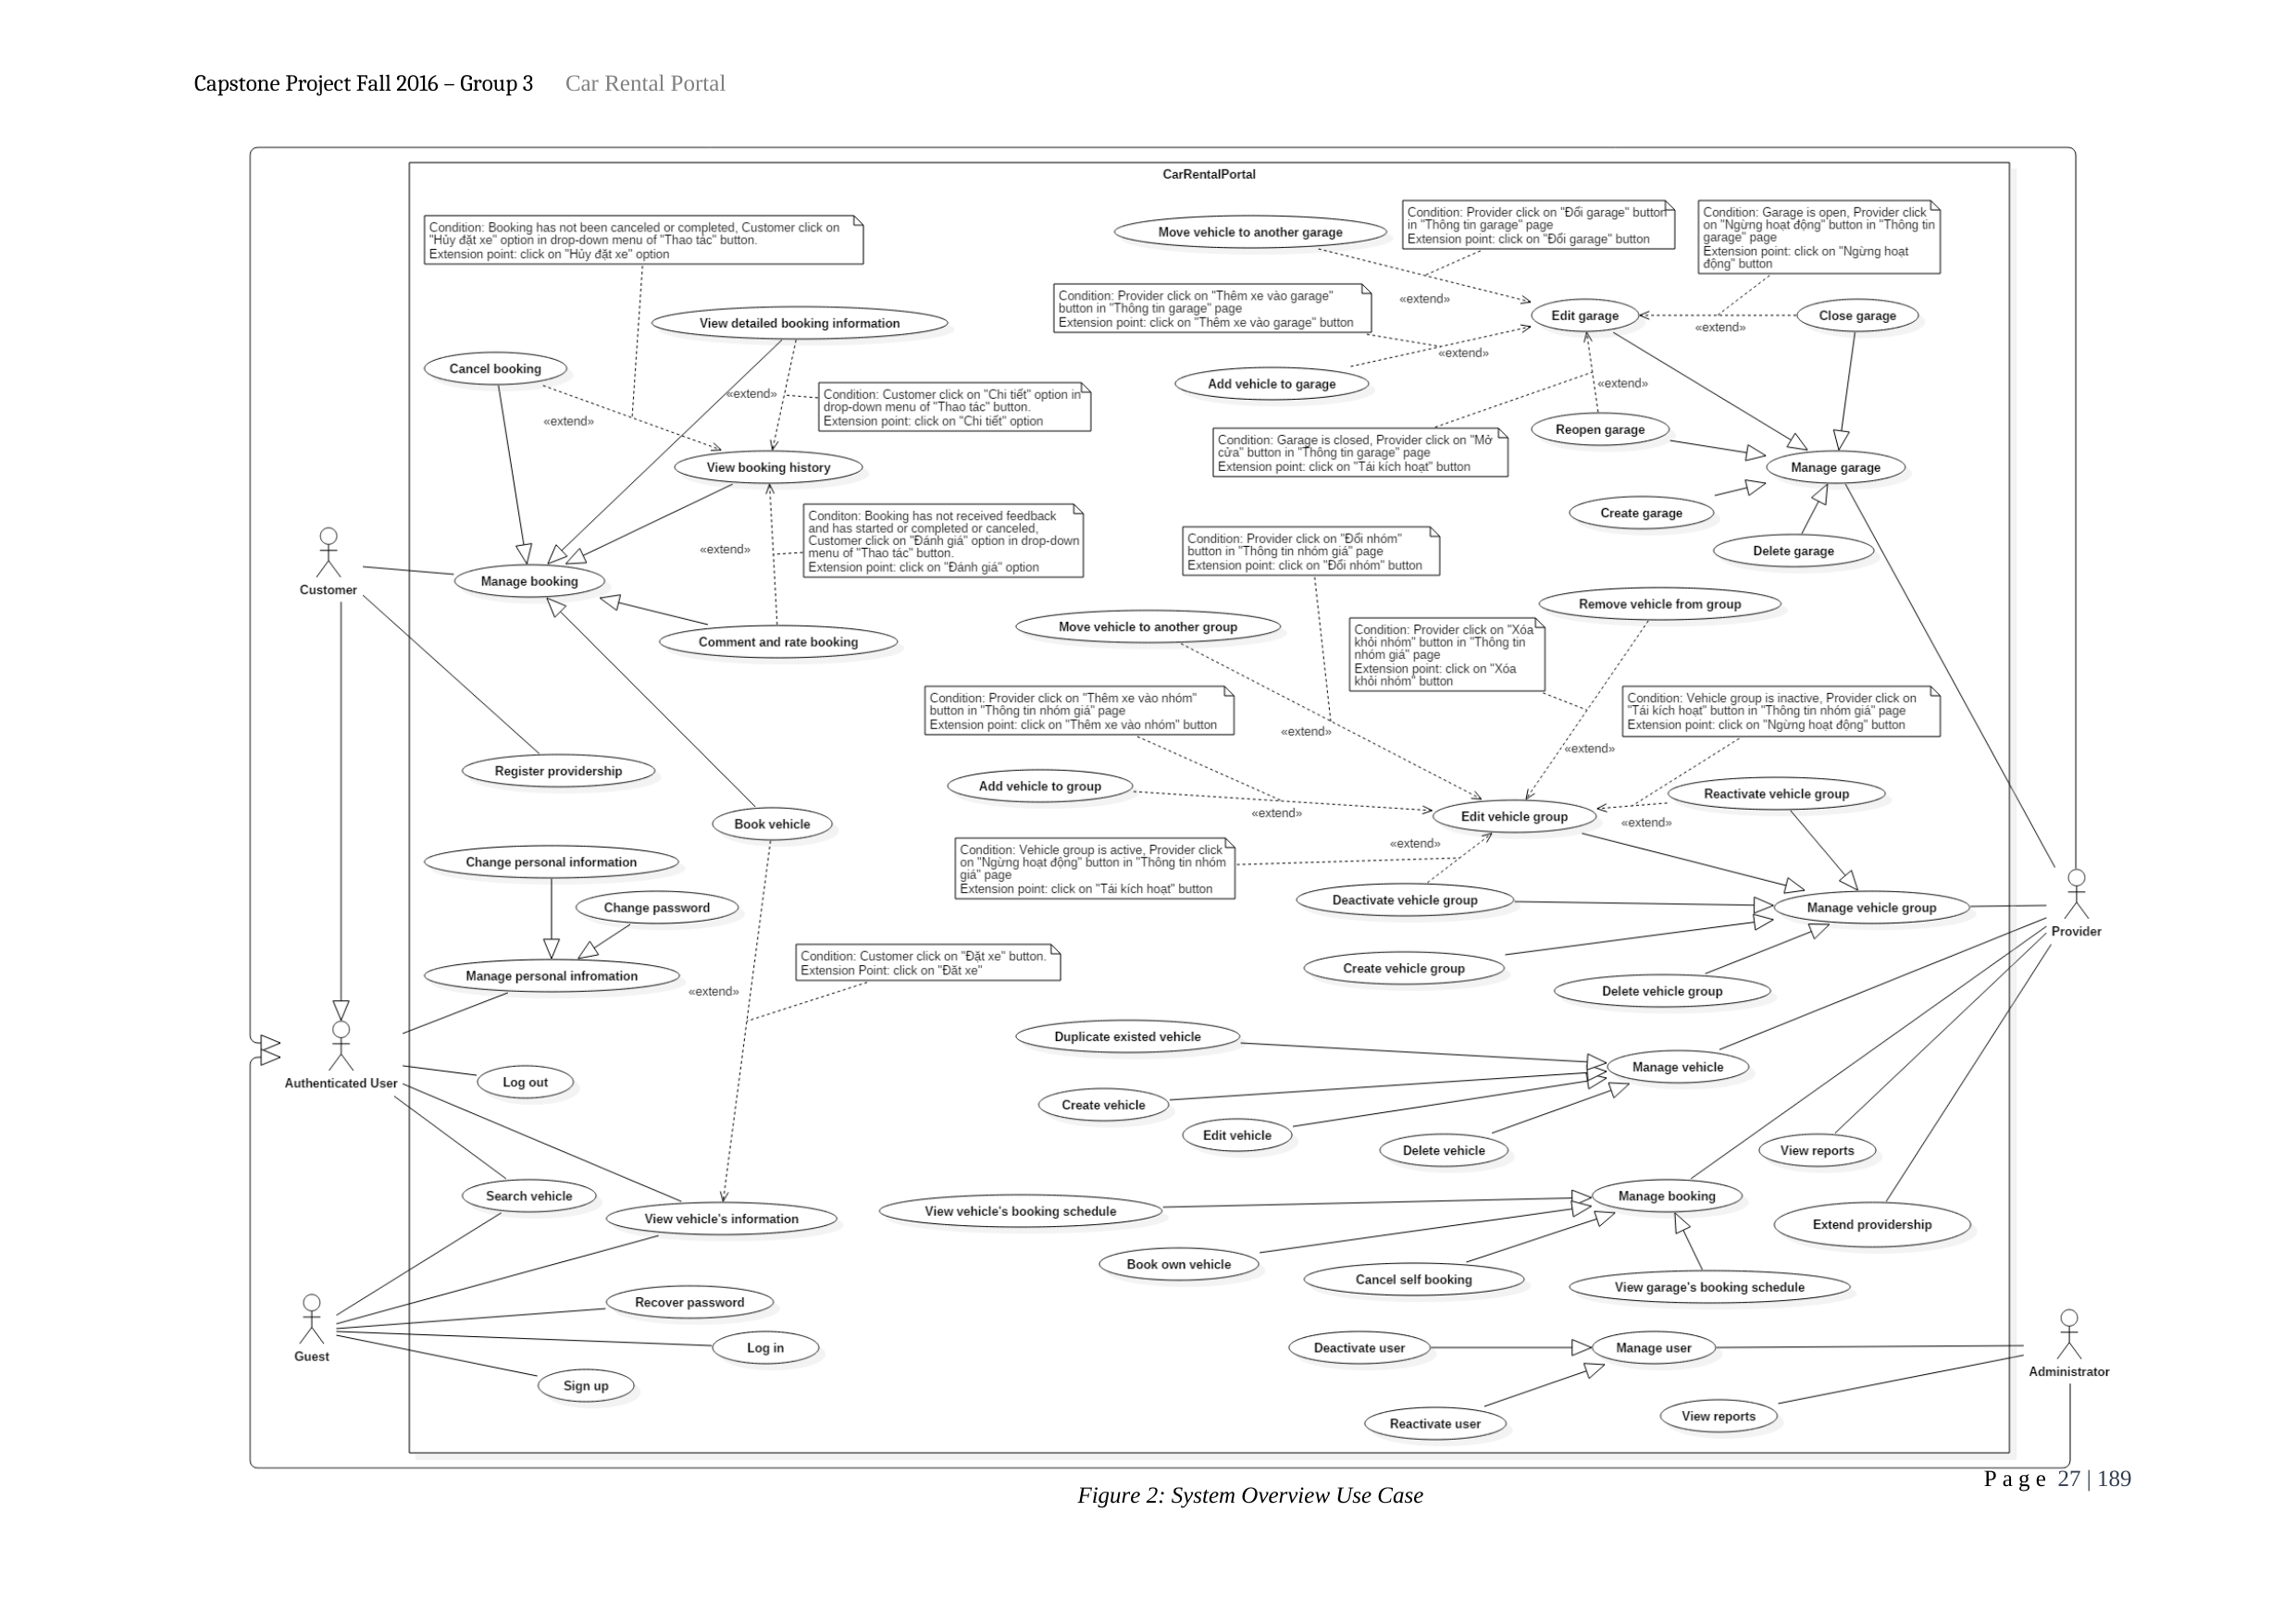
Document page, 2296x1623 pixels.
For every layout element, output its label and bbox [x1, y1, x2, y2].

picture [241, 138, 2110, 1484]
